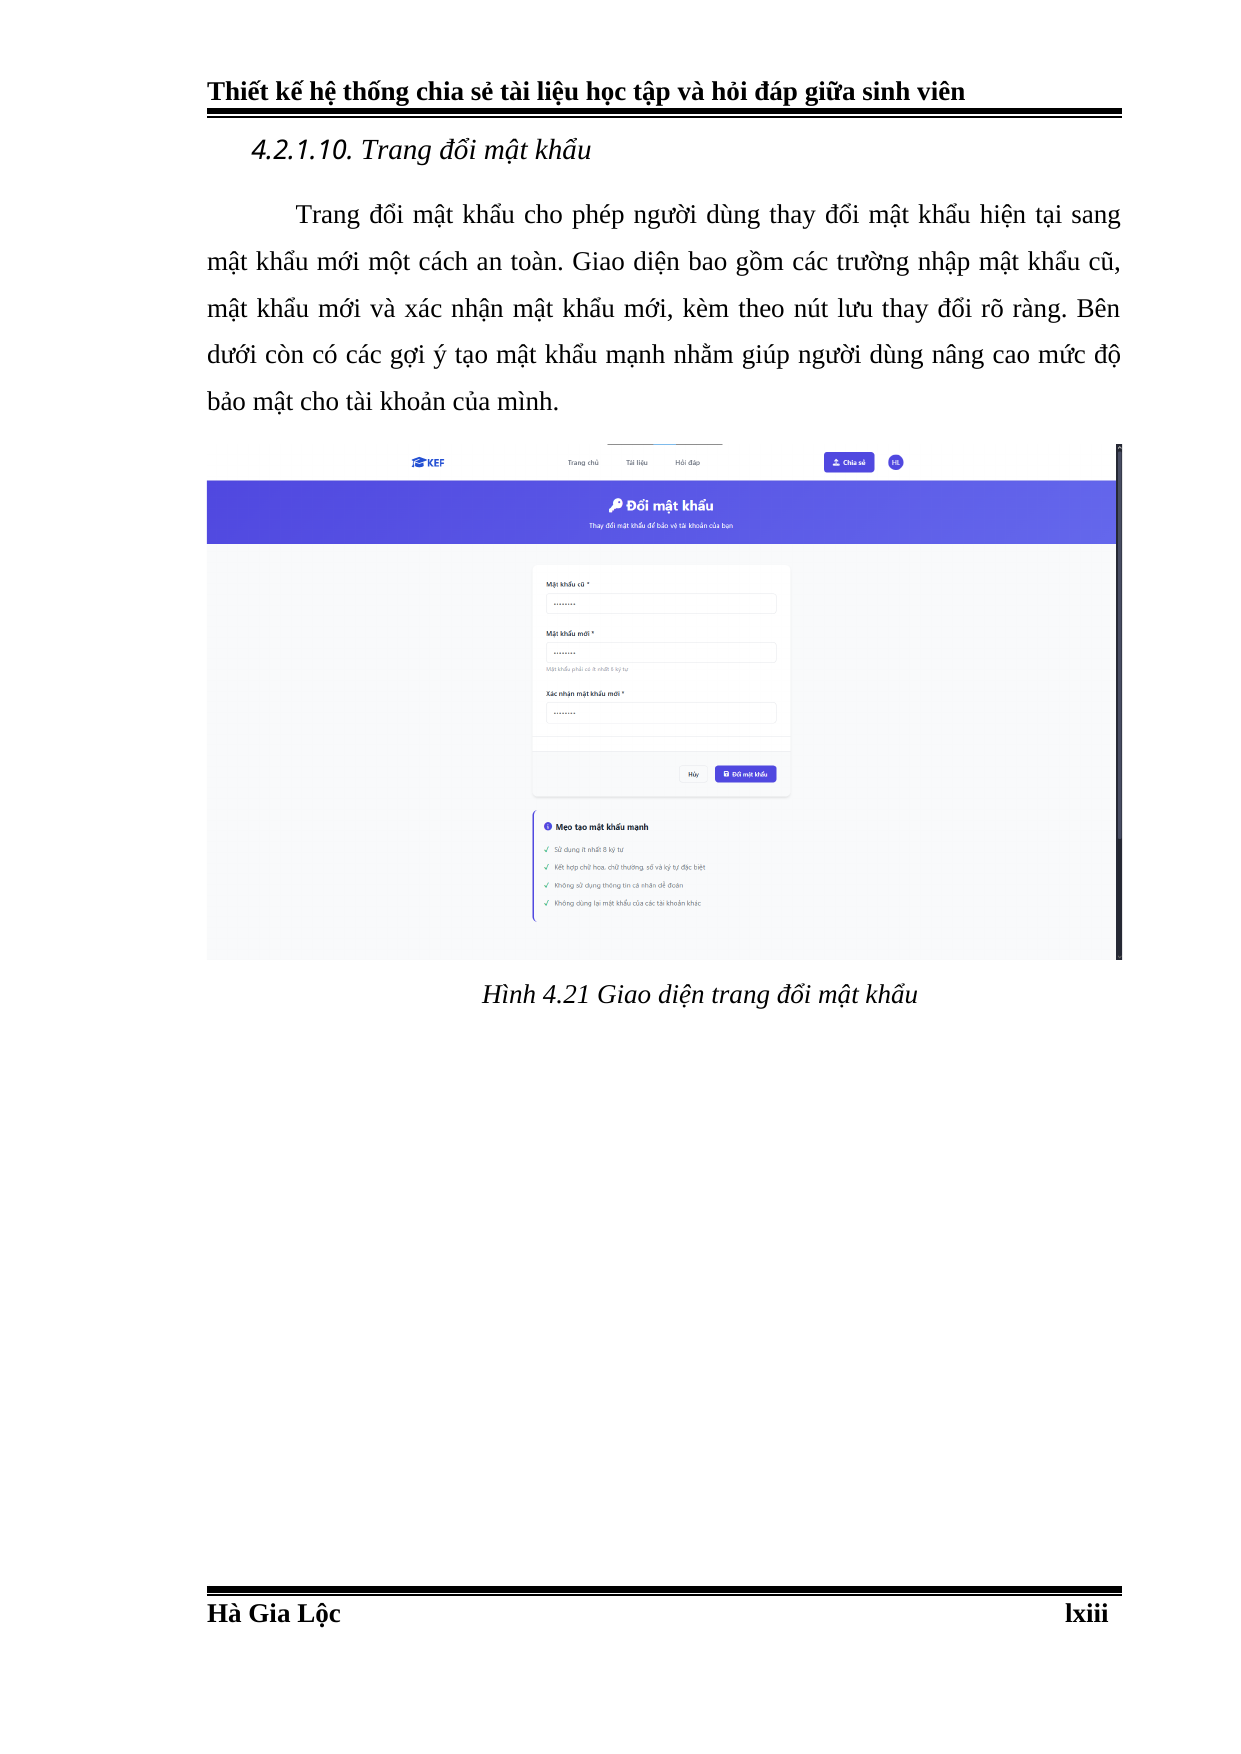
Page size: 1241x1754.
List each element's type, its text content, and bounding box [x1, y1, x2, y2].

picture [206, 444, 1123, 960]
subtitle Trang đổi mật khẩu [222, 131, 1122, 167]
text Trang đổi mật khẩu cho phép người dùng thay đổi mật khẩu hiện tại sang mật khẩu mới một cách an toàn. Giao diện bao gồm các trường nhập mật khẩu cũ, mật khẩu mới và xác nhận mật khẩu mới, kèm theo nút lưu thay đổi rõ ràng. Bên dưới còn có các gợi ý tạo mật khẩu mạnh nhằm giúp người dùng nâng cao mức độ bảo mật cho tài khoản của mình. [207, 198, 1122, 416]
